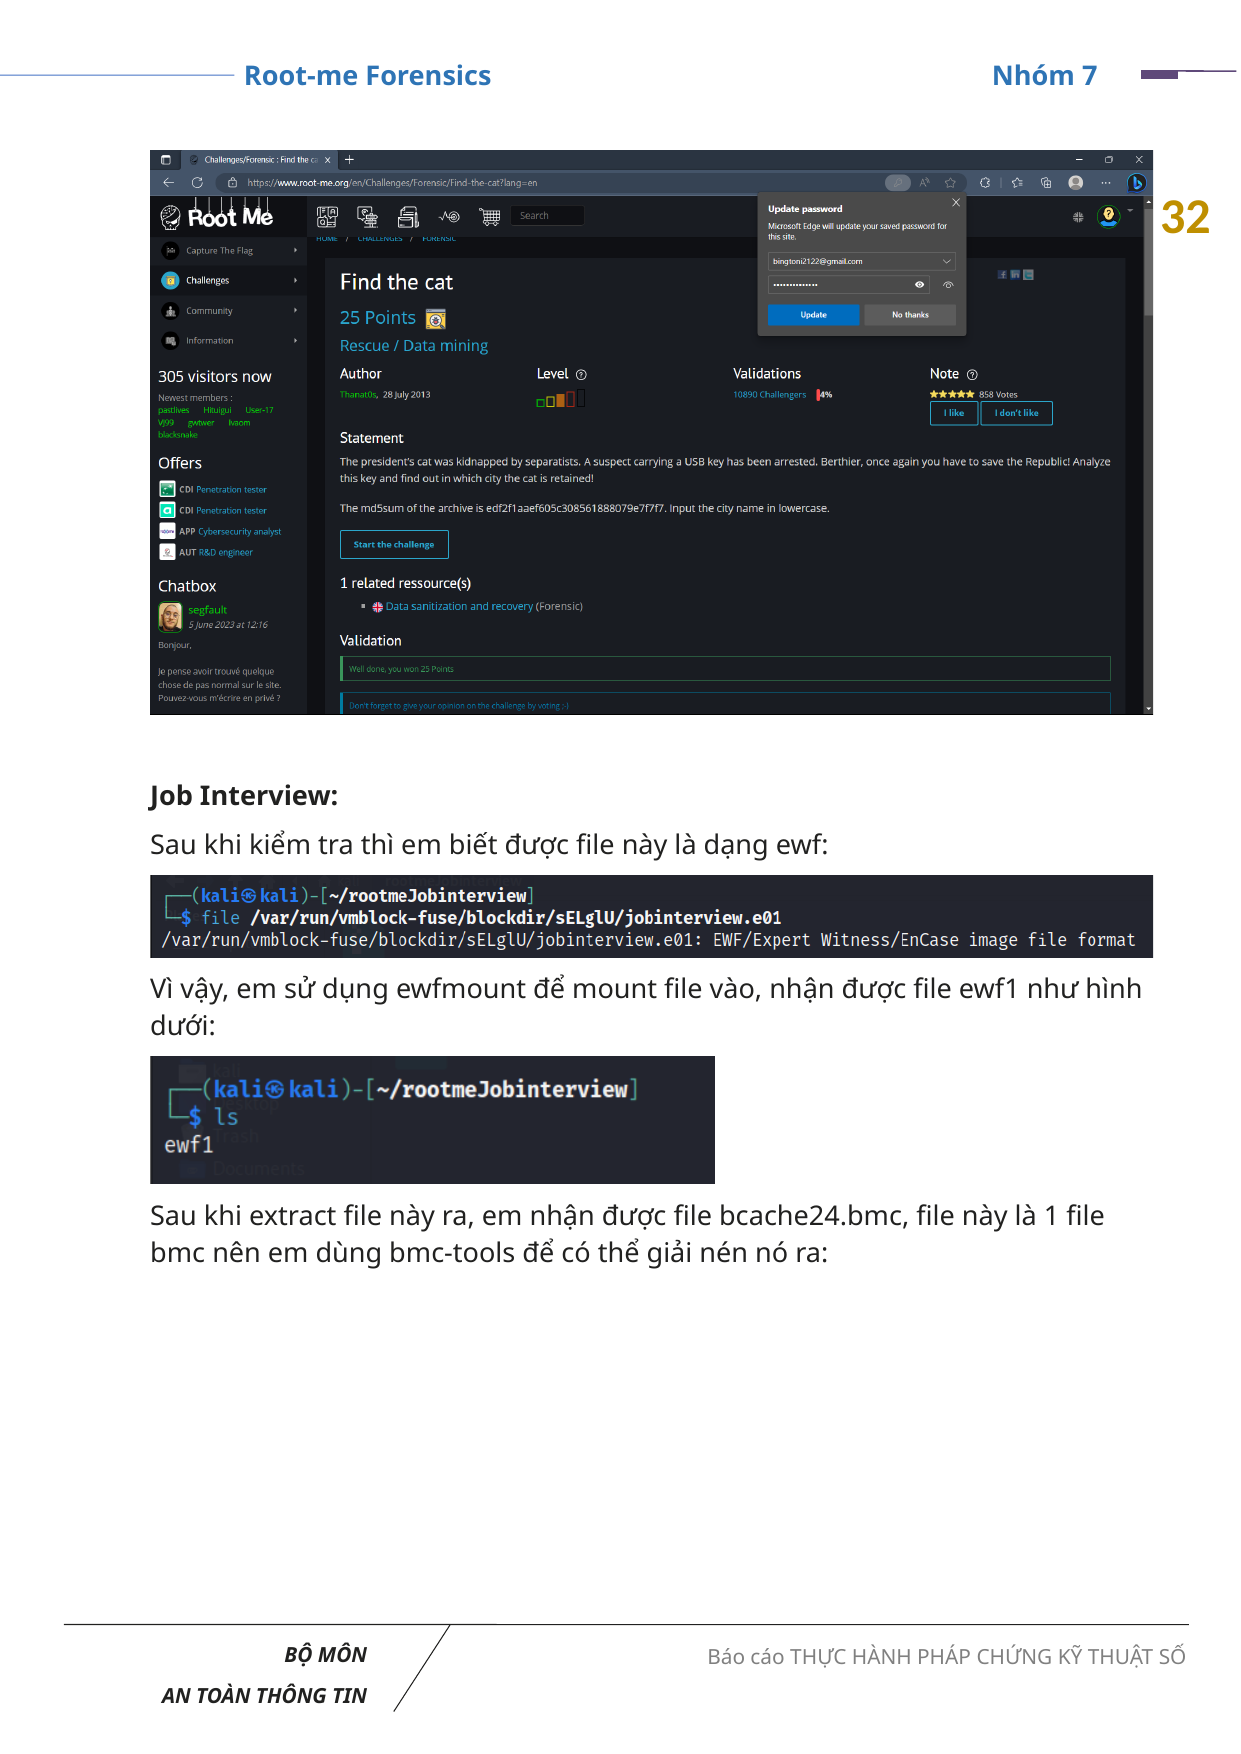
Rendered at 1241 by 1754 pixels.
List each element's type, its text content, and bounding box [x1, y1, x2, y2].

picture [150, 875, 1154, 958]
picture [150, 1056, 715, 1184]
text Vì vậy, em sử dụng ewfmount để mount file vào, nhận được file ewf1 như hình dưới: [150, 970, 1153, 1044]
picture [150, 150, 1154, 715]
text Sau khi extract file này ra, em nhận được file bcache24.bmc, file này là 1 file bmc nên em dùng bmc-tools để có thể giải nén nó ra: [150, 1196, 1153, 1270]
text Job Interview: [150, 776, 1153, 813]
text Sau khi kiểm tra thì em biết được file này là dạng ewf: [150, 826, 1153, 862]
